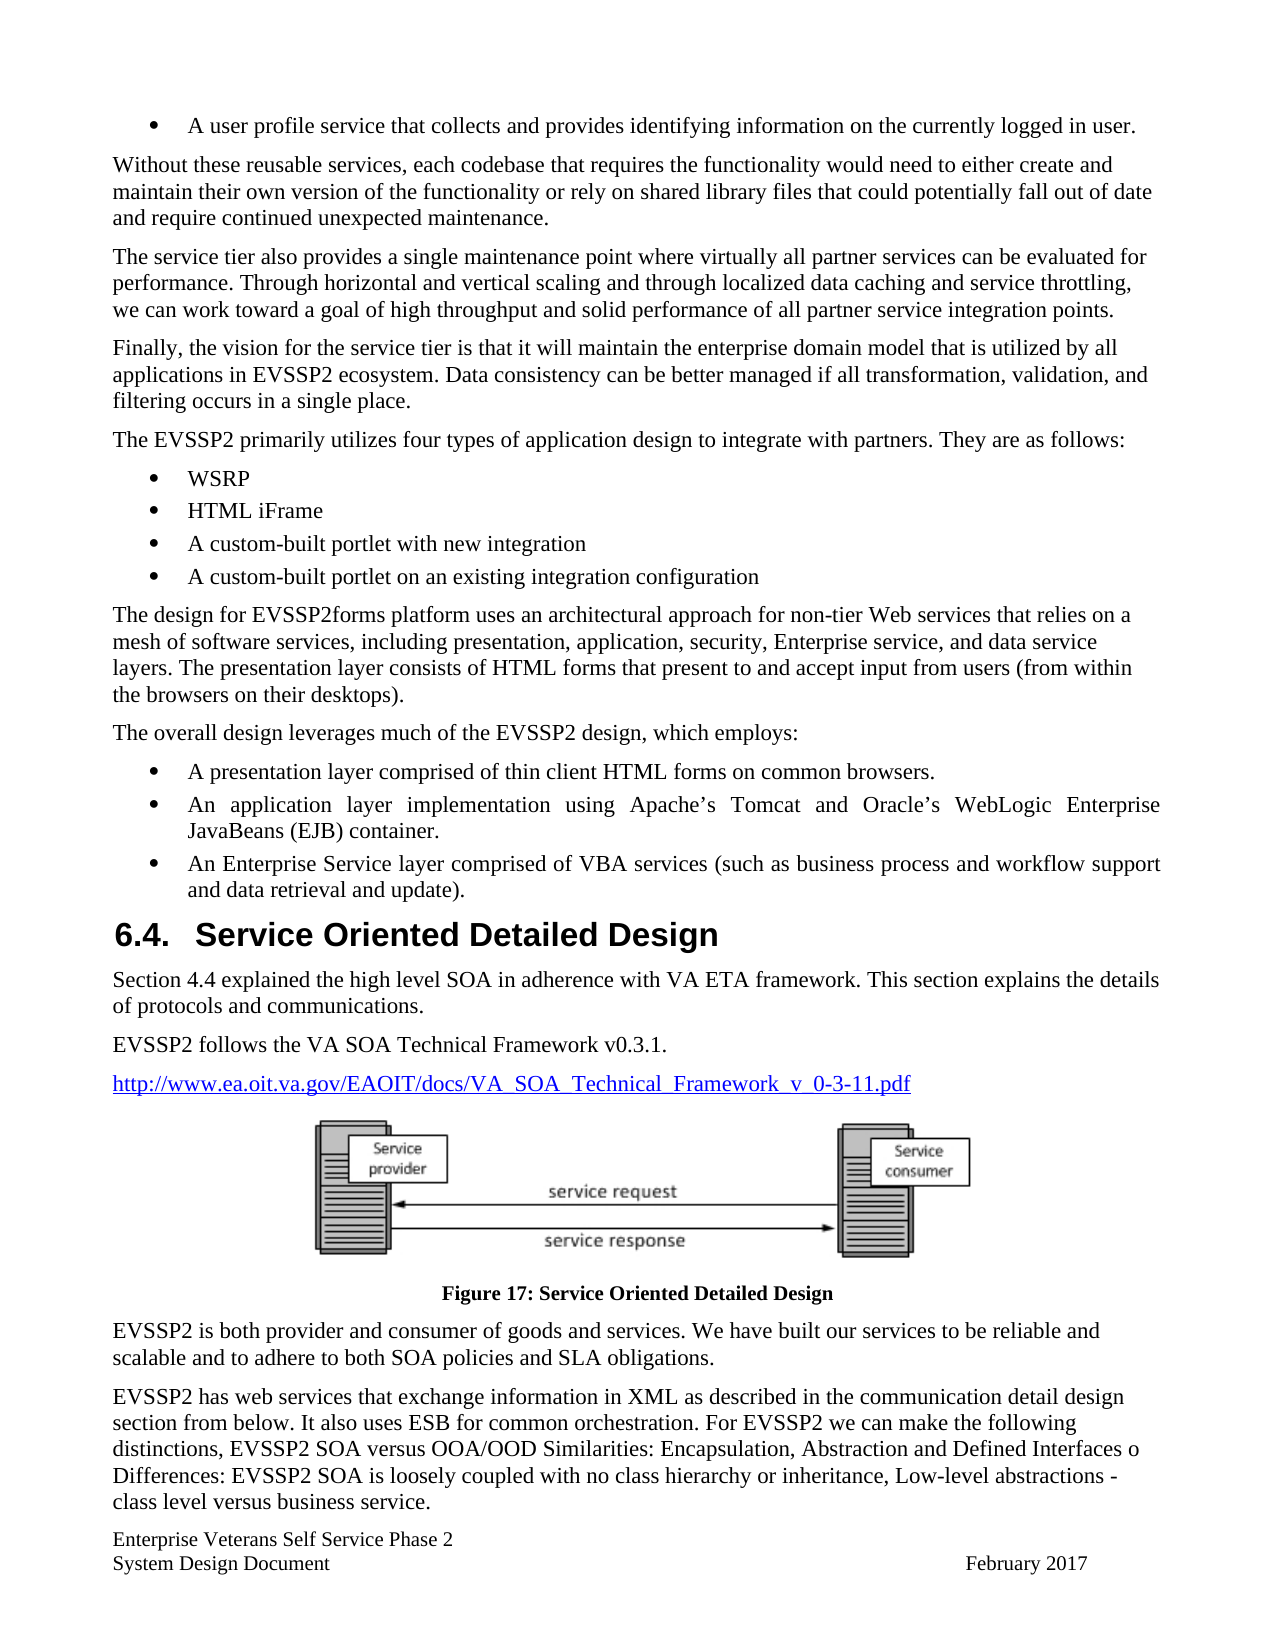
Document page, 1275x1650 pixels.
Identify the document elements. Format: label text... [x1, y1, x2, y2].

text EVSSP2 is both provider and consumer of goods and services. We have built our services to be reliable and scalable and to adhere to both SOA policies and SLA obligations. [112, 1318, 1162, 1370]
subtitle Service Oriented Detailed Design [114, 915, 1162, 953]
text HTML iFrame [150, 497, 1162, 524]
text Section 4.4 explained the high level SOA in adherence with VA ETA framework. This section explains the details of protocols and communications. [112, 966, 1162, 1019]
text The EVSSP2 primarily utilizes four types of application design to integrate with partners. They are as follows: [112, 426, 1162, 452]
text A presentation layer comprised of thin client HTML forms on common browsers. [150, 758, 1162, 785]
picture [281, 1108, 994, 1269]
text A custom-built portlet on an existing integration configuration [150, 563, 1162, 589]
text Without these reusable services, each codebase that requires the functionality would need to either create and maintain their own version of the functionality or rely on shared library files that could potentially fall out of date and require continued unexpected maintenance. [112, 151, 1162, 230]
text Finally, the vision for the service tier is that it will maintain the enterprise domain model that is utilized by all applications in EVSSP2 ecosystem. Data consistency can be better managed if all transformation, validation, and filtering occurs in a single place. [112, 334, 1162, 413]
text EVSSP2 has web services that exchange information in XML as described in the communication detail design section from below. It also uses ESB for common orchestration. For EVSSP2 we can make the following distinctions, EVSSP2 SOA versus OOA/OOD Similarities: Encapsulation, Abstraction and Defined Interfaces o Differences: EVSSP2 SOA is loosely coupled with no class hierarchy or inheritance, Low-level abstractions - class level versus business service. [112, 1383, 1162, 1514]
text A user profile service that collects and provides identifying information on the currently logged in user. [150, 112, 1162, 139]
text The design for EVSSP2forms platform uses an architectural approach for non-tier Web services that relies on a mesh of software services, including presentation, application, security, Enterprise service, and data service layers. The presentation layer consists of HTML forms that present to and accept input from users (from within the browsers on their desktops). [112, 602, 1162, 707]
text The service tier also provides a single maintenance point where virtually all partner services can be evaluated for performance. Through horizontal and vertical scaling and through localized data caching and service throttling, we can work toward a goal of high throughput and solid performance of all partner service integration points. [112, 243, 1162, 322]
text A custom-built portlet with new integration [150, 530, 1162, 556]
text An application layer implementation using Apache’s Tomcat and Oracle’s WebLogic Enterprise JavaBeans (EJB) container. [150, 791, 1162, 844]
text An Enterprise Service layer comprised of VBA services (such as business process and workflow support and data retrieval and update). [150, 850, 1162, 903]
text EVSSP2 follows the VA SOA Technical Framework v0.3.1. [112, 1031, 1162, 1058]
text WSRP [150, 465, 1162, 491]
text Figure 17: Service Oriented Detailed Design [112, 1281, 1162, 1305]
text The overall design leverages much of the EVSSP2 design, which employs: [112, 719, 1162, 746]
text http://www.ea.oit.va.gov/EAOIT/docs/VA_SOA_Technical_Framework_v_0-3-11.pdf [112, 1070, 1162, 1096]
